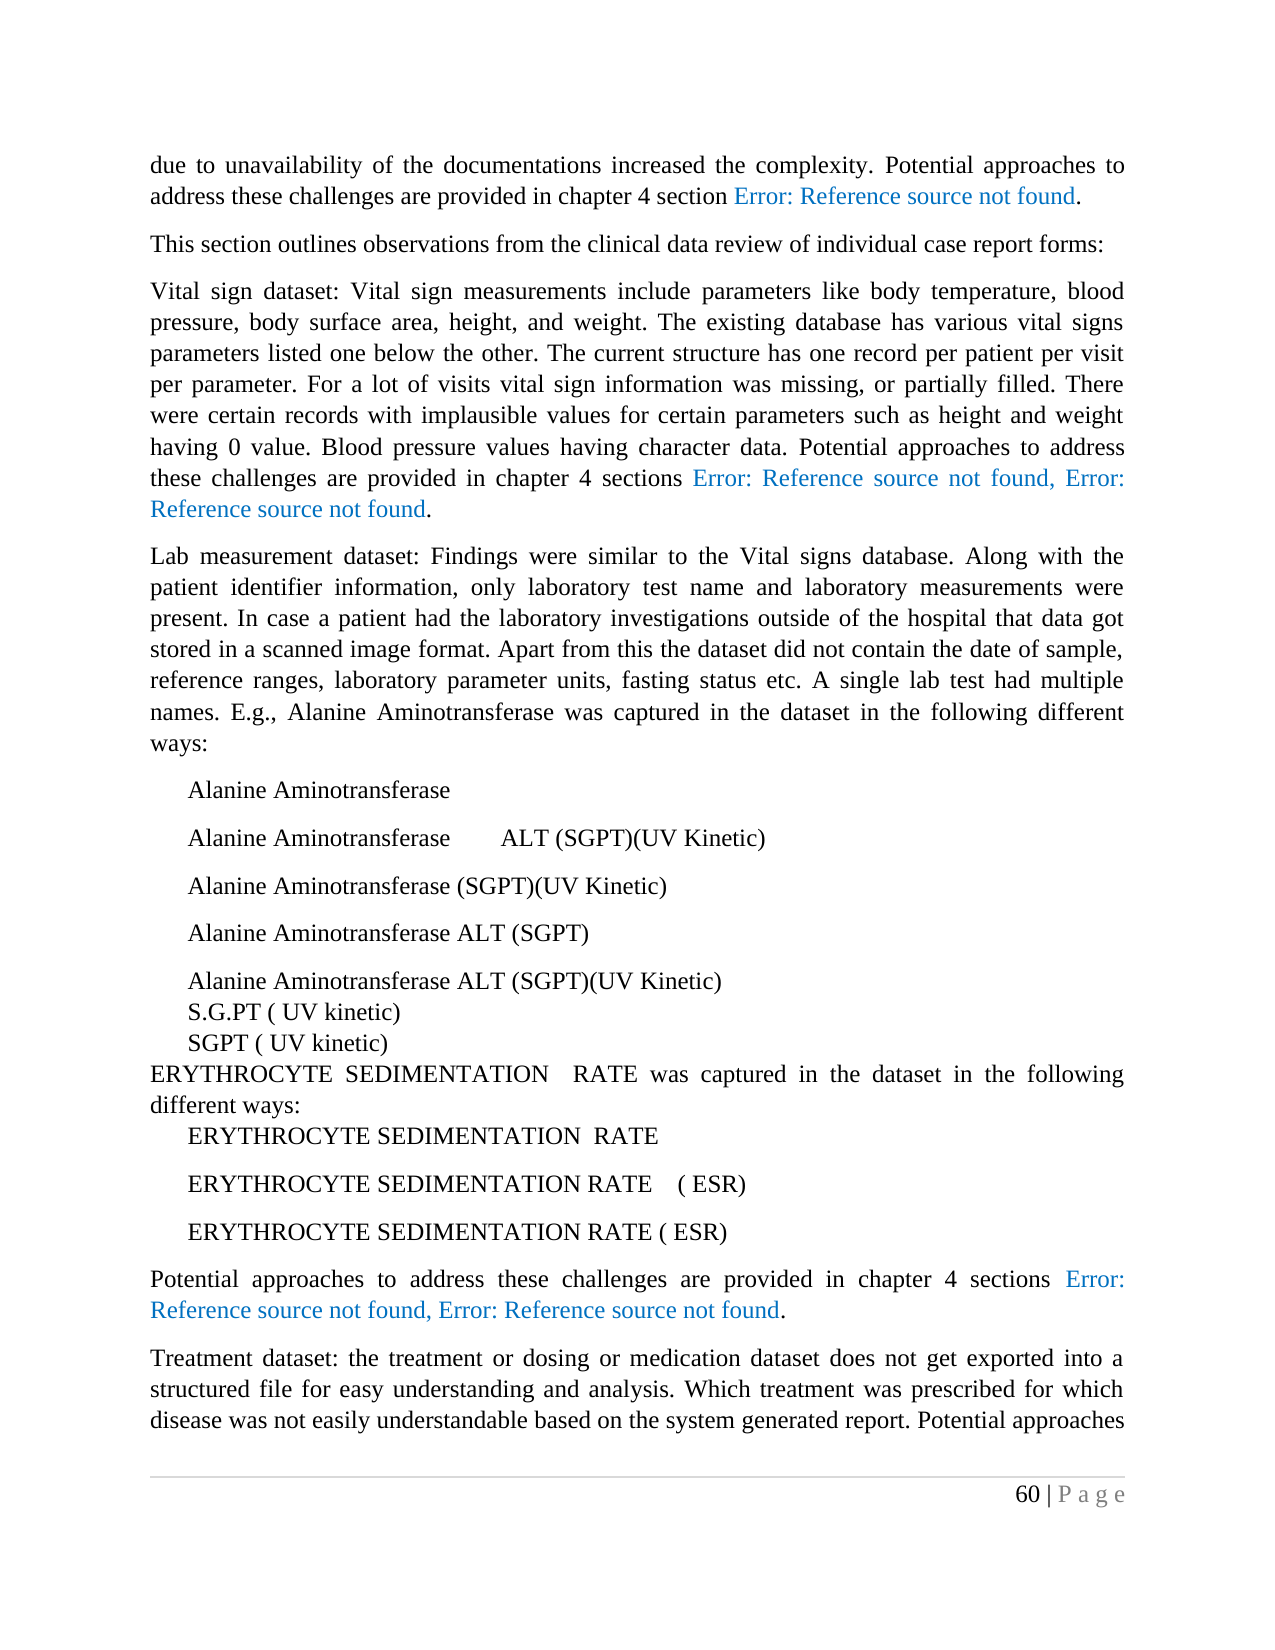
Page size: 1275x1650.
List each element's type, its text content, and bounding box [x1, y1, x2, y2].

text Alanine Aminotransferase ALT (SGPT)(UV Kinetic) [187, 966, 1125, 995]
text ERYTHROCYTE SEDIMENTATION RATE was captured in the dataset in the following different ways: [150, 1059, 1125, 1119]
text S.G.PT ( UV kinetic) [187, 997, 1125, 1026]
text ERYTHROCYTE SEDIMENTATION RATE ( ESR) [187, 1169, 1125, 1198]
text SGPT ( UV kinetic) [187, 1028, 1125, 1057]
text ERYTHROCYTE SEDIMENTATION RATE ( ESR) [187, 1217, 1125, 1246]
text Lab measurement dataset: Findings were similar to the Vital signs database. Along with the patient identifier information, only laboratory test name and laboratory measurements were present. In case a patient had the laboratory investigations outside of the hospital that data got stored in a scanned image format. Apart from this the dataset did not contain the date of sample, reference ranges, laboratory parameter units, fasting status etc. A single lab test had multiple names. E.g., Alanine Aminotransferase was captured in the dataset in the following different ways: [150, 541, 1125, 756]
text ERYTHROCYTE SEDIMENTATION RATE [187, 1121, 1125, 1150]
text Alanine Aminotransferase (SGPT)(UV Kinetic) [187, 871, 1125, 899]
text Alanine Aminotransferase ALT (SGPT)(UV Kinetic) [187, 823, 1125, 852]
text This section outlines observations from the clinical data review of individual case report forms: [150, 229, 1125, 257]
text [150, 150, 1125, 210]
text Alanine Aminotransferase [187, 775, 1125, 804]
text Alanine Aminotransferase ALT (SGPT) [187, 918, 1125, 947]
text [150, 1343, 1125, 1434]
